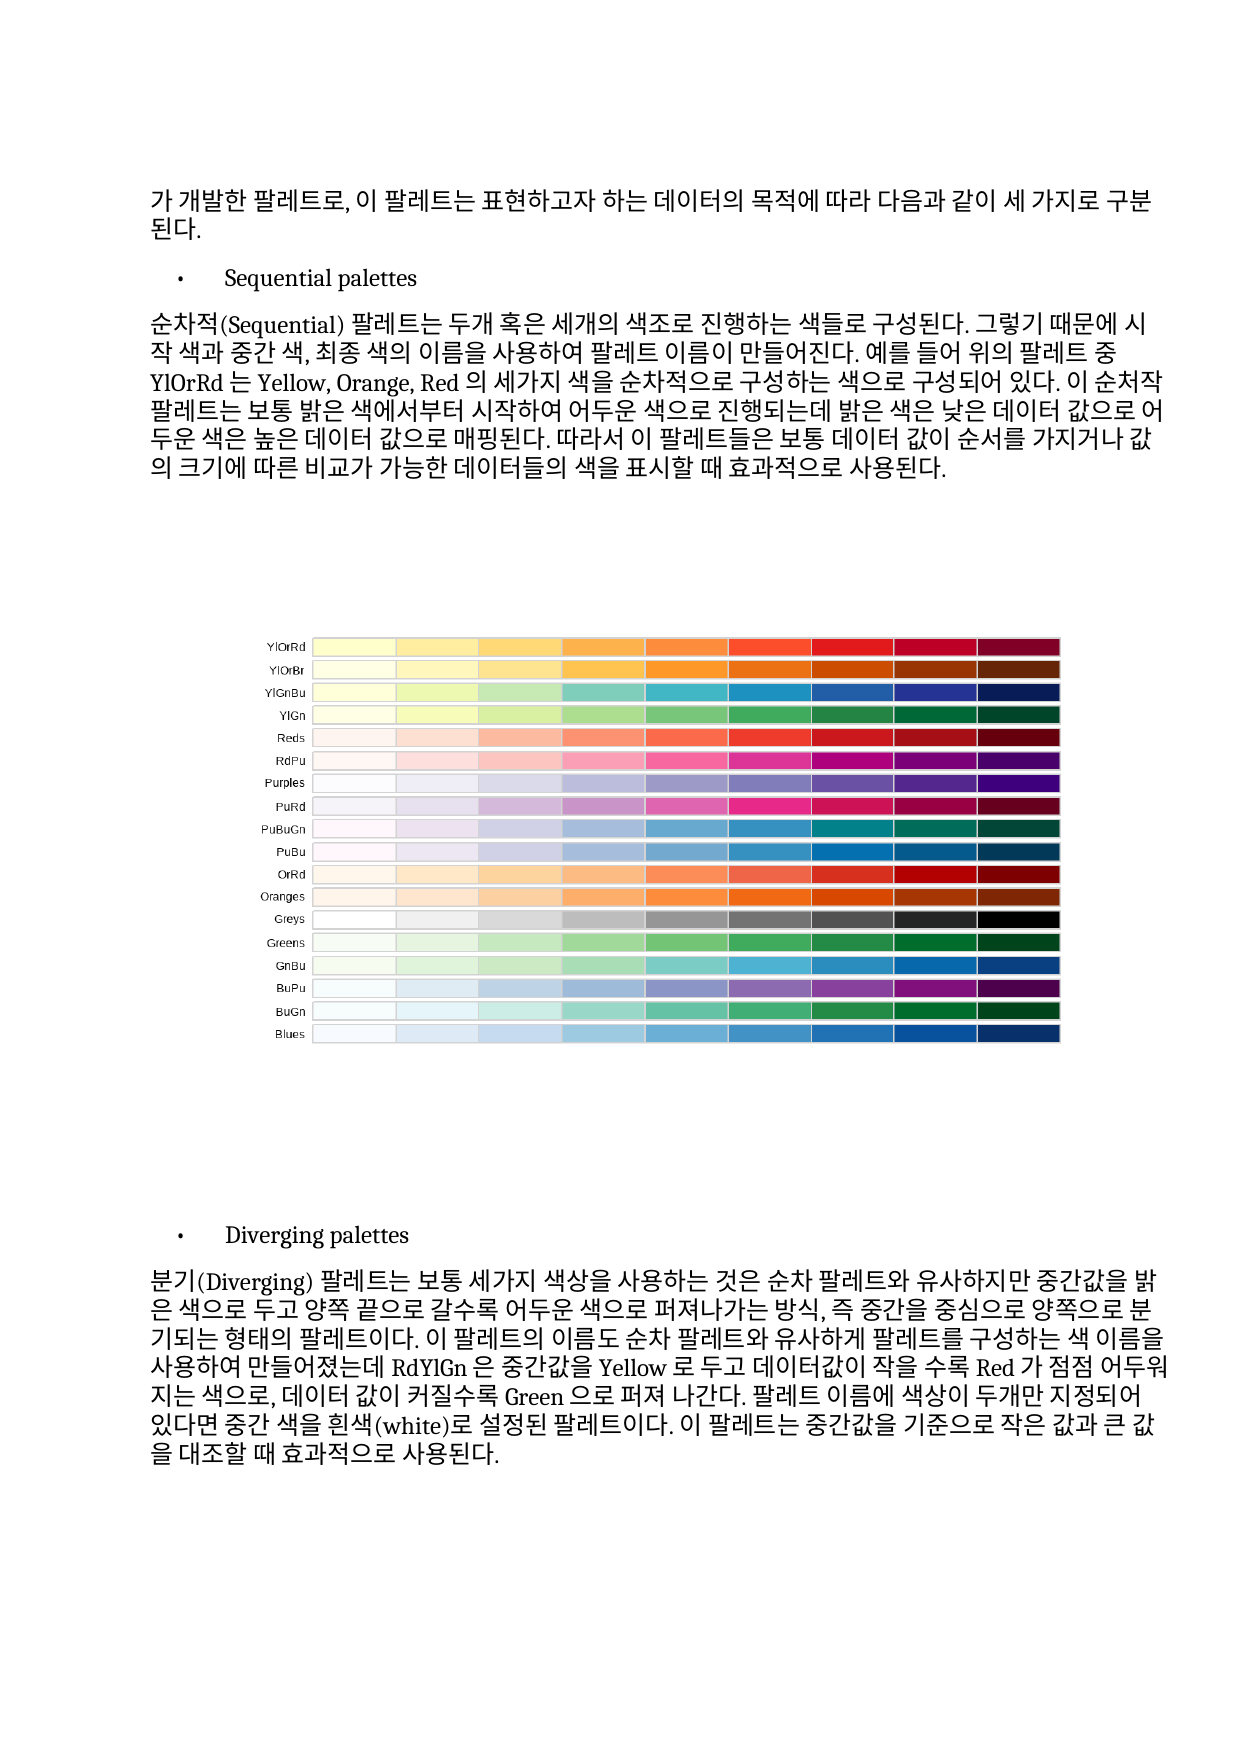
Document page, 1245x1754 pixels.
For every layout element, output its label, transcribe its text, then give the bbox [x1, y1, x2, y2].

text 분기(Diverging) 팔레트는 보통 세가지 색상을 사용하는 것은 순차 팔레트와 유사하지만 중간값을 밝은 색으로 두고 양쪽 끝으로 갈수록 어두운 색으로 퍼져나가는 방식, 즉 중간을 중심으로 양쪽으로 분기되는 형태의 팔레트이다. 이 팔레트의 이름도 순차 팔레트와 유사하게 팔레트를 구성하는 색 이름을 사용하여 만들어졌는데 RdYlGn은 중간값을 Yellow로 두고 데이터값이 작을 수록 Red가 점점 어두워지는 색으로, 데이터 값이 커질수록 Green으로 퍼져 나간다. 팔레트 이름에 색상이 두개만 지정되어 있다면 중간 색을 흰색(white)로 설정된 팔레트이다. 이 팔레트는 중간값을 기준으로 작은 값과 큰 값을 대조할 때 효과적으로 사용된다. [150, 1268, 1170, 1469]
list Sequential palettes [175, 264, 1170, 292]
list Diverging palettes [175, 1221, 1170, 1249]
text 순차적(Sequential) 팔레트는 두개 혹은 세개의 색조로 진행하는 색들로 구성된다. 그렇기 때문에 시작 색과 중간 색, 최종 색의 이름을 사용하여 팔레트 이름이 만들어진다. 예를 들어 위의 팔레트 중 YlOrRd는 Yellow, Orange, Red의 세가지 색을 순차적으로 구성하는 색으로 구성되어 있다. 이 순처작 팔레트는 보통 밝은 색에서부터 시작하여 어두운 색으로 진행되는데 밝은 색은 낮은 데이터 값으로 어두운 색은 높은 데이터 값으로 매핑된다. 따라서 이 팔레트들은 보통 데이터 값이 순서를 가지거나 값의 크기에 따른 비교가 가능한 데이터들의 색을 표시할 때 효과적으로 사용된다. [150, 311, 1170, 484]
picture [168, 502, 1148, 1202]
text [150, 187, 1170, 245]
